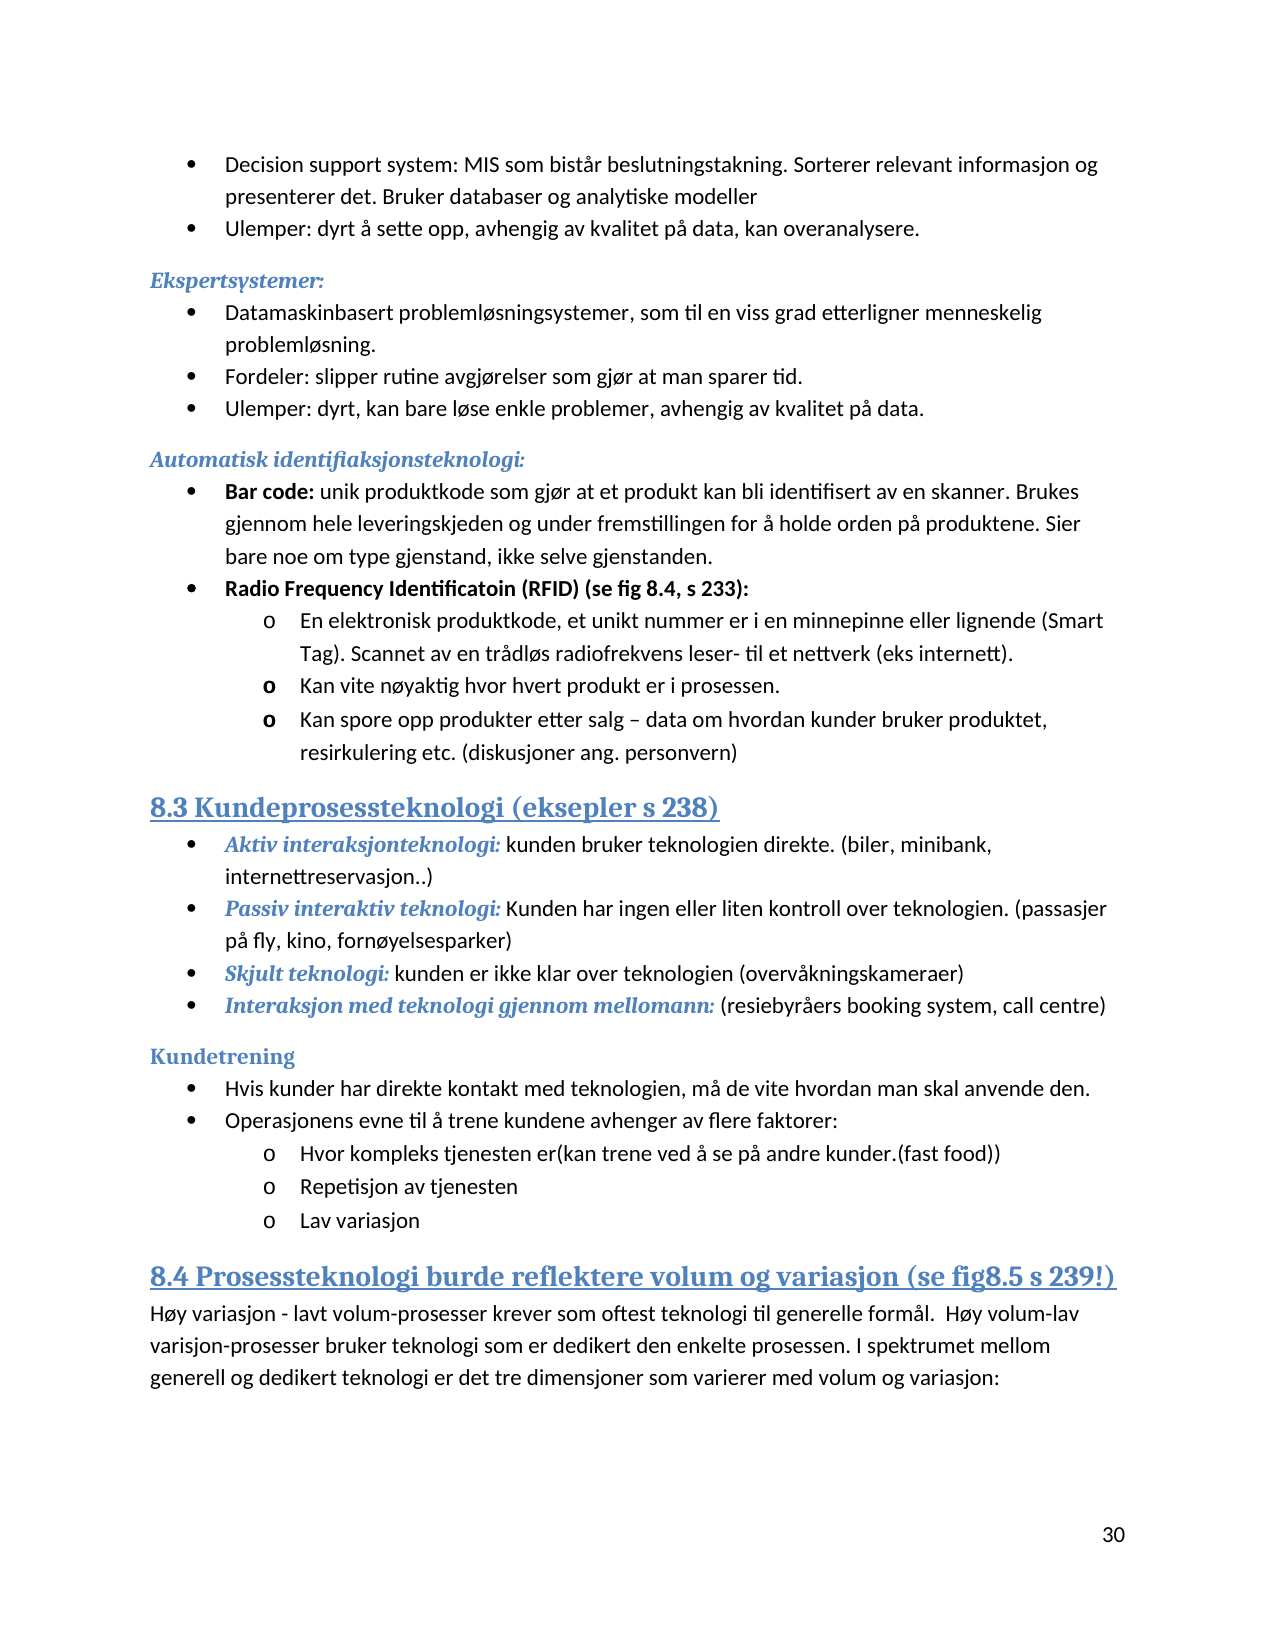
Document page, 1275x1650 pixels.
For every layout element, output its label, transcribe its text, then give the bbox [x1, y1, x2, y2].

list Ulemper: dyrt, kan bare løse enkle problemer, avhengig av kvalitet på data. [187, 394, 1125, 422]
subtitle 8.4 Prosessteknologi burde reflektere volum og variasjon (se fig8.5 s 239!) [150, 1260, 1125, 1294]
list Fordeler: slipper rutine avgjørelser som gjør at man sparer tid. [187, 362, 1125, 390]
subtitle Kundetrening [150, 1044, 1125, 1070]
list Hvor kompleks tjenesten er(kan trene ved å se på andre kunder.(fast food)) [262, 1139, 1125, 1168]
list Operasjonens evne til å trene kundene avhenger av flere faktorer: [187, 1106, 1125, 1134]
text Høy variasjon - lavt volum-prosesser krever som oftest teknologi til generelle formål. Høy volum-lav varisjon-prosesser bruker teknologi som er dedikert den enkelte prosessen. I spektrumet mellom generell og dedikert teknologi er det tre dimensjoner som varierer med volum og variasjon: [150, 1299, 1125, 1391]
list Hvis kunder har direkte kontakt med teknologien, må de vite hvordan man skal anvende den. [187, 1074, 1125, 1102]
list Kan vite nøyaktig hvor hvert produkt er i prosessen. [262, 672, 1125, 701]
list Lav variasjon [262, 1206, 1125, 1235]
list Ulemper: dyrt å sette opp, avhengig av kvalitet på data, kan overanalysere. [187, 214, 1125, 242]
subtitle Automatisk identifiaksjonsteknologi: [150, 447, 1125, 473]
list Datamaskinbasert problemløsningsystemer, som til en viss grad etterligner menneskelig problemløsning. [187, 298, 1125, 358]
list Bar code: unik produktkode som gjør at et produkt kan bli identifisert av en skanner. Brukes gjennom hele leveringskjeden og under fremstillingen for å holde orden på produktene. Sier bare noe om type gjenstand, ikke selve gjenstanden. [187, 477, 1125, 570]
subtitle Ekspertsystemer: [150, 267, 1125, 294]
list Passiv interaktiv teknologi: Kunden har ingen eller liten kontroll over teknologien. (passasjer på fly, kino, fornøyelsesparker) [187, 894, 1125, 955]
list Radio Frequency Identificatoin (RFID) (se fig 8.4, s 233): [187, 574, 1125, 602]
list Decision support system: MIS som bistår beslutningstakning. Sorterer relevant informasjon og presenterer det. Bruker databaser og analytiske modeller [187, 150, 1125, 210]
list Aktiv interaksjonteknologi: kunden bruker teknologien direkte. (biler, minibank, internettreservasjon..) [187, 830, 1125, 890]
list Kan spore opp produkter etter salg – data om hvordan kunder bruker produktet, resirkulering etc. (diskusjoner ang. personvern) [262, 705, 1125, 767]
subtitle 8.3 Kundeprosessteknologi (eksepler s 238) [150, 792, 1125, 825]
list Interaksjon med teknologi gjennom mellomann: (resiebyråers booking system, call centre) [187, 991, 1125, 1019]
list Skjult teknologi: kunden er ikke klar over teknologien (overvåkningskameraer) [187, 959, 1125, 987]
list En elektronisk produktkode, et unikt nummer er i en minnepinne eller lignende (Smart Tag). Scannet av en trådløs radiofrekvens leser- til et nettverk (eks internett). [262, 606, 1125, 667]
list Repetisjon av tjenesten [262, 1172, 1125, 1201]
